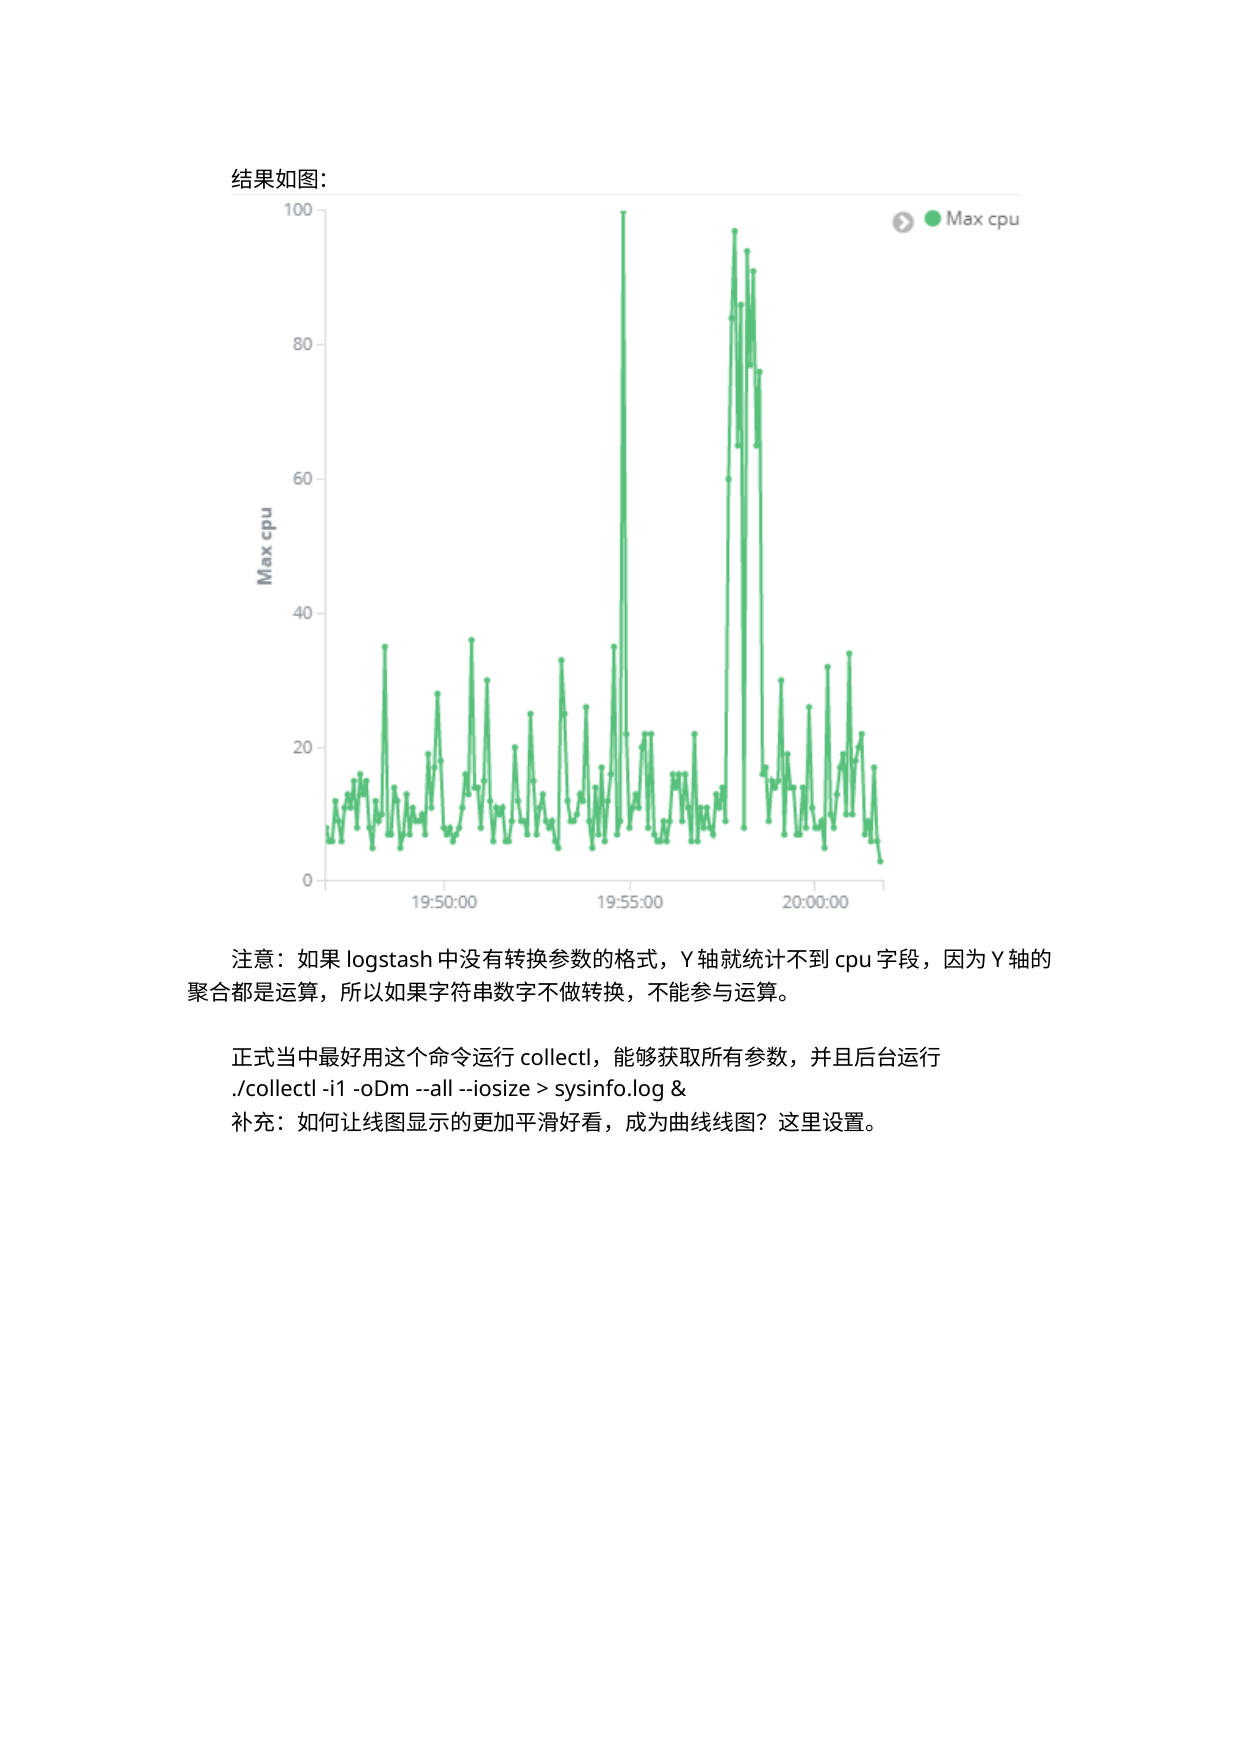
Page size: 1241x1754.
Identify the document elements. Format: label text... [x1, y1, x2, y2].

picture [231, 194, 1022, 924]
text 正式当中最好用这个命令运行collectl，能够获取所有参数，并且后台运行 [187, 1039, 1053, 1072]
text 补充：如何让线图显示的更加平滑好看，成为曲线线图？这里设置。 [187, 1104, 1053, 1137]
text 结果如图： [187, 162, 1053, 194]
text 注意：如果logstash中没有转换参数的格式，Y轴就统计不到cpu字段，因为Y轴的聚合都是运算，所以如果字符串数字不做转换，不能参与运算。 [187, 942, 1053, 1007]
text ./collectl -i1 -oDm --all --iosize > sysinfo.log & [187, 1072, 1053, 1104]
